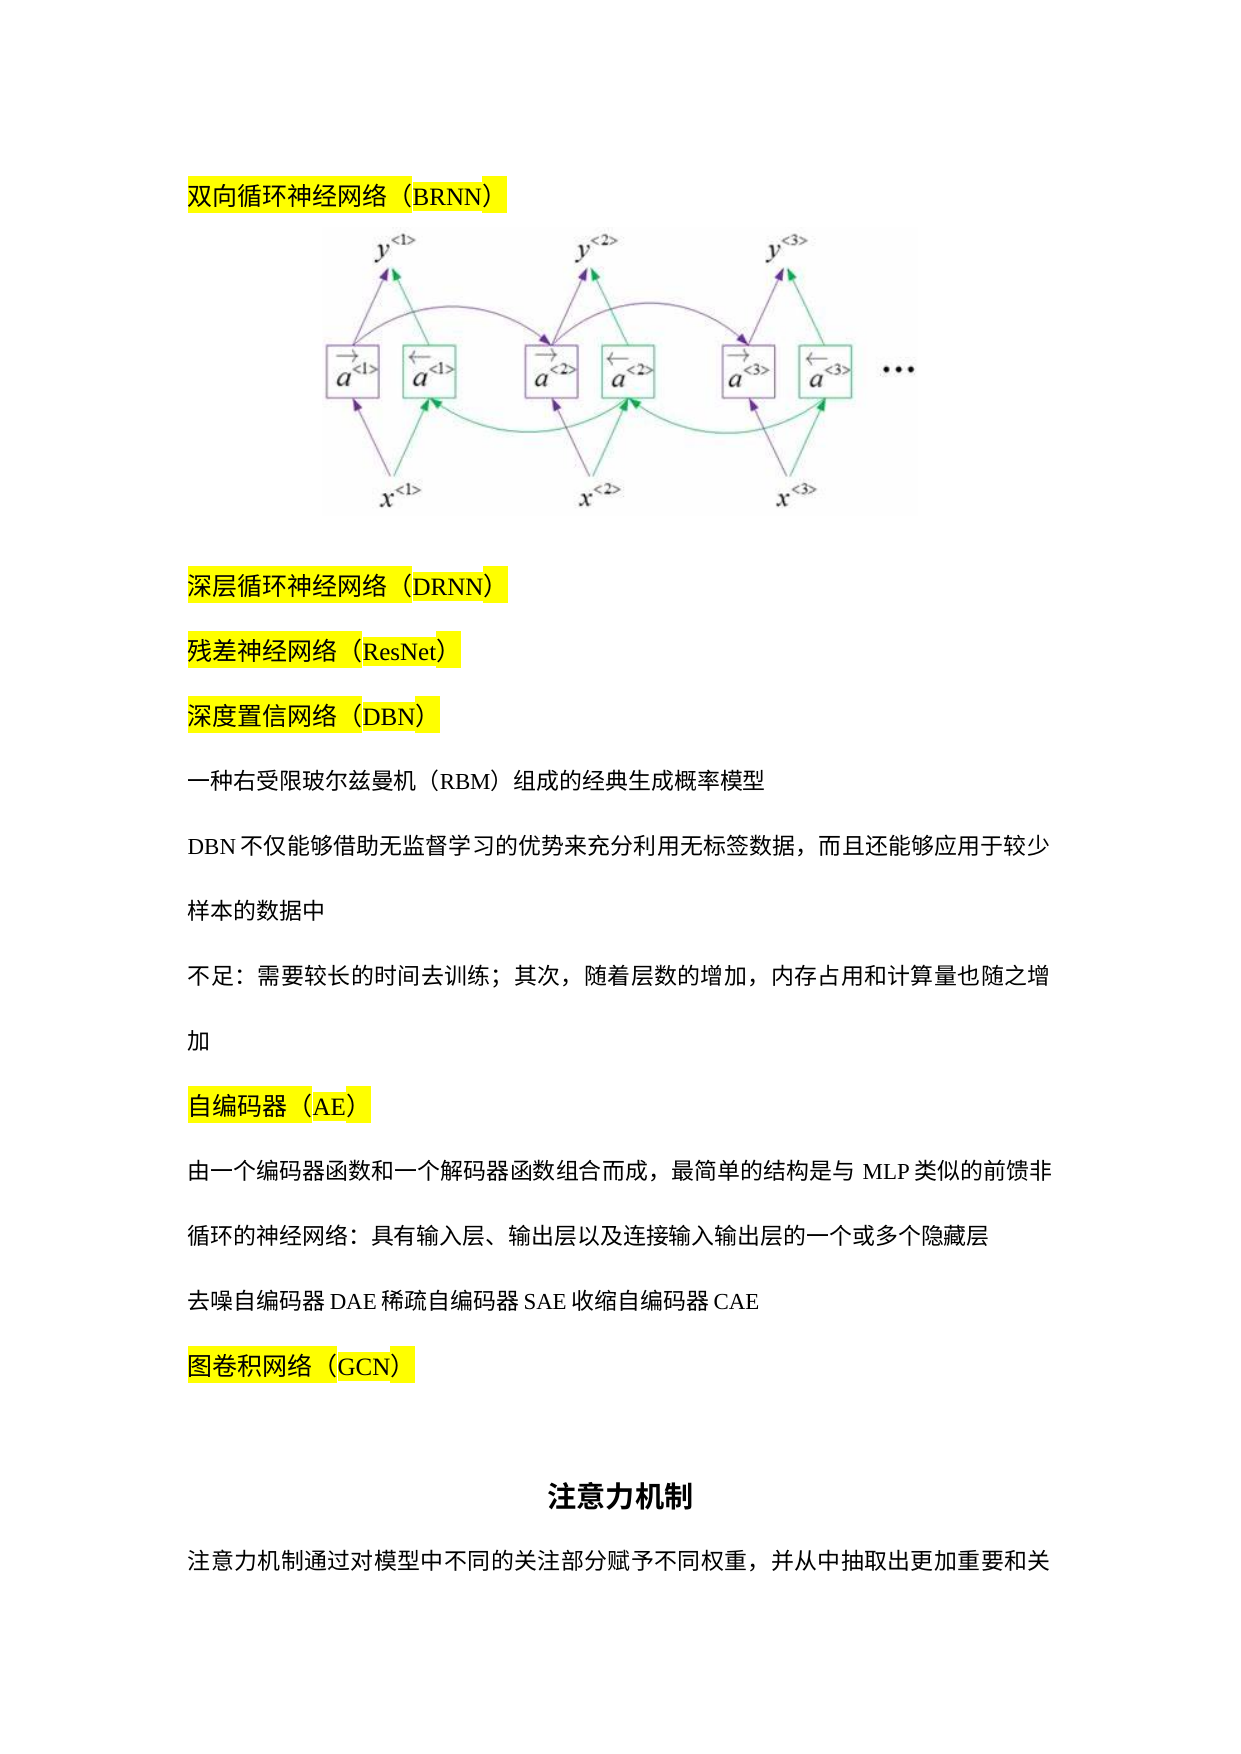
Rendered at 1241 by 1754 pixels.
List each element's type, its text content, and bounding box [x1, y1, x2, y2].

text DBN不仅能够借助无监督学习的优势来充分利用无标签数据，而且还能够应用于较少样本的数据中 [187, 812, 1053, 942]
list 自编码器（AE） [187, 1072, 1053, 1137]
list 由一个编码器函数和一个解码器函数组合而成，最简单的结构是与MLP类似的前馈非循环的神经网络：具有输入层、输出层以及连接输入输出层的一个或多个隐藏层 [187, 1137, 1053, 1267]
picture [322, 227, 918, 516]
list 深度置信网络（DBN） [187, 682, 1053, 747]
list 深层循环神经网络（DRNN） [187, 552, 1053, 617]
text 去噪自编码器DAE稀疏自编码器SAE收缩自编码器CAE [187, 1267, 1053, 1332]
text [187, 1527, 1053, 1592]
text 不足：需要较长的时间去训练；其次，随着层数的增加，内存占用和计算量也随之增加 [187, 942, 1053, 1072]
list 图卷积网络（GCN） [187, 1332, 1053, 1397]
list 残差神经网络（ResNet） [187, 617, 1053, 682]
text 注意力机制 [187, 1462, 1053, 1527]
list 双向循环神经网络（BRNN） [187, 162, 1053, 227]
list 一种右受限玻尔兹曼机（RBM）组成的经典生成概率模型 [187, 747, 1053, 812]
